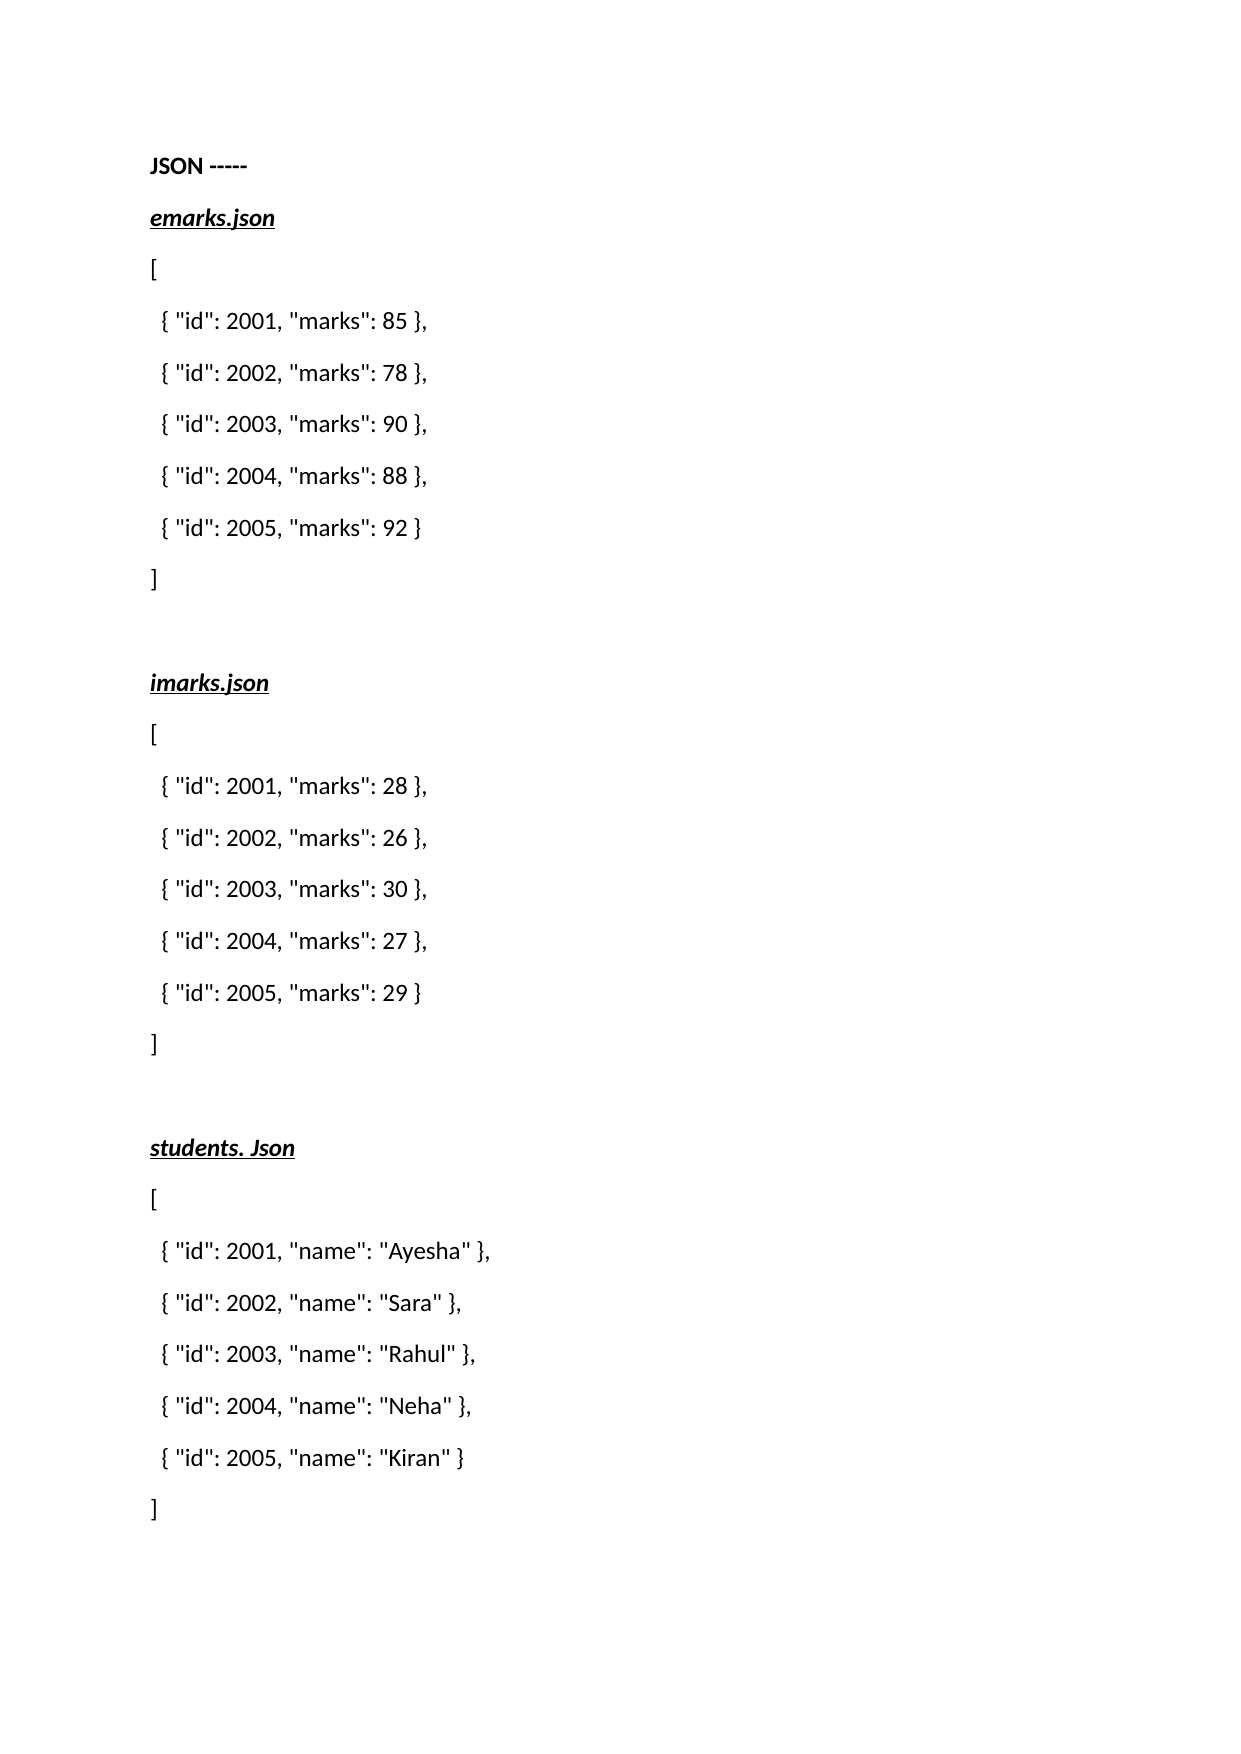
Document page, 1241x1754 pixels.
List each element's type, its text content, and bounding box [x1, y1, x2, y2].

text { "id": 2001, "marks": 85 }, [150, 305, 1090, 336]
text { "id": 2004, "marks": 27 }, [150, 925, 1090, 956]
text { "id": 2002, "name": "Sara" }, [150, 1287, 1090, 1317]
text emarks.json [150, 202, 1090, 232]
text { "id": 2002, "marks": 78 }, [150, 357, 1090, 387]
text ] [150, 1493, 1090, 1524]
text [ [150, 253, 1090, 284]
text { "id": 2001, "marks": 28 }, [150, 770, 1090, 801]
text ] [150, 1028, 1090, 1059]
text { "id": 2005, "marks": 92 } [150, 512, 1090, 542]
text { "id": 2005, "name": "Kiran" } [150, 1442, 1090, 1472]
text students. Json [150, 1132, 1090, 1162]
text [ [150, 718, 1090, 749]
text { "id": 2003, "marks": 90 }, [150, 408, 1090, 439]
text { "id": 2004, "marks": 88 }, [150, 460, 1090, 491]
text imarks.json [150, 667, 1090, 697]
text [ [150, 1183, 1090, 1214]
text { "id": 2003, "name": "Rahul" }, [150, 1338, 1090, 1369]
text JSON ----- [150, 150, 1090, 181]
text ] [150, 563, 1090, 594]
text { "id": 2002, "marks": 26 }, [150, 822, 1090, 852]
text { "id": 2003, "marks": 30 }, [150, 873, 1090, 904]
text { "id": 2004, "name": "Neha" }, [150, 1390, 1090, 1421]
text { "id": 2005, "marks": 29 } [150, 977, 1090, 1007]
text { "id": 2001, "name": "Ayesha" }, [150, 1235, 1090, 1266]
